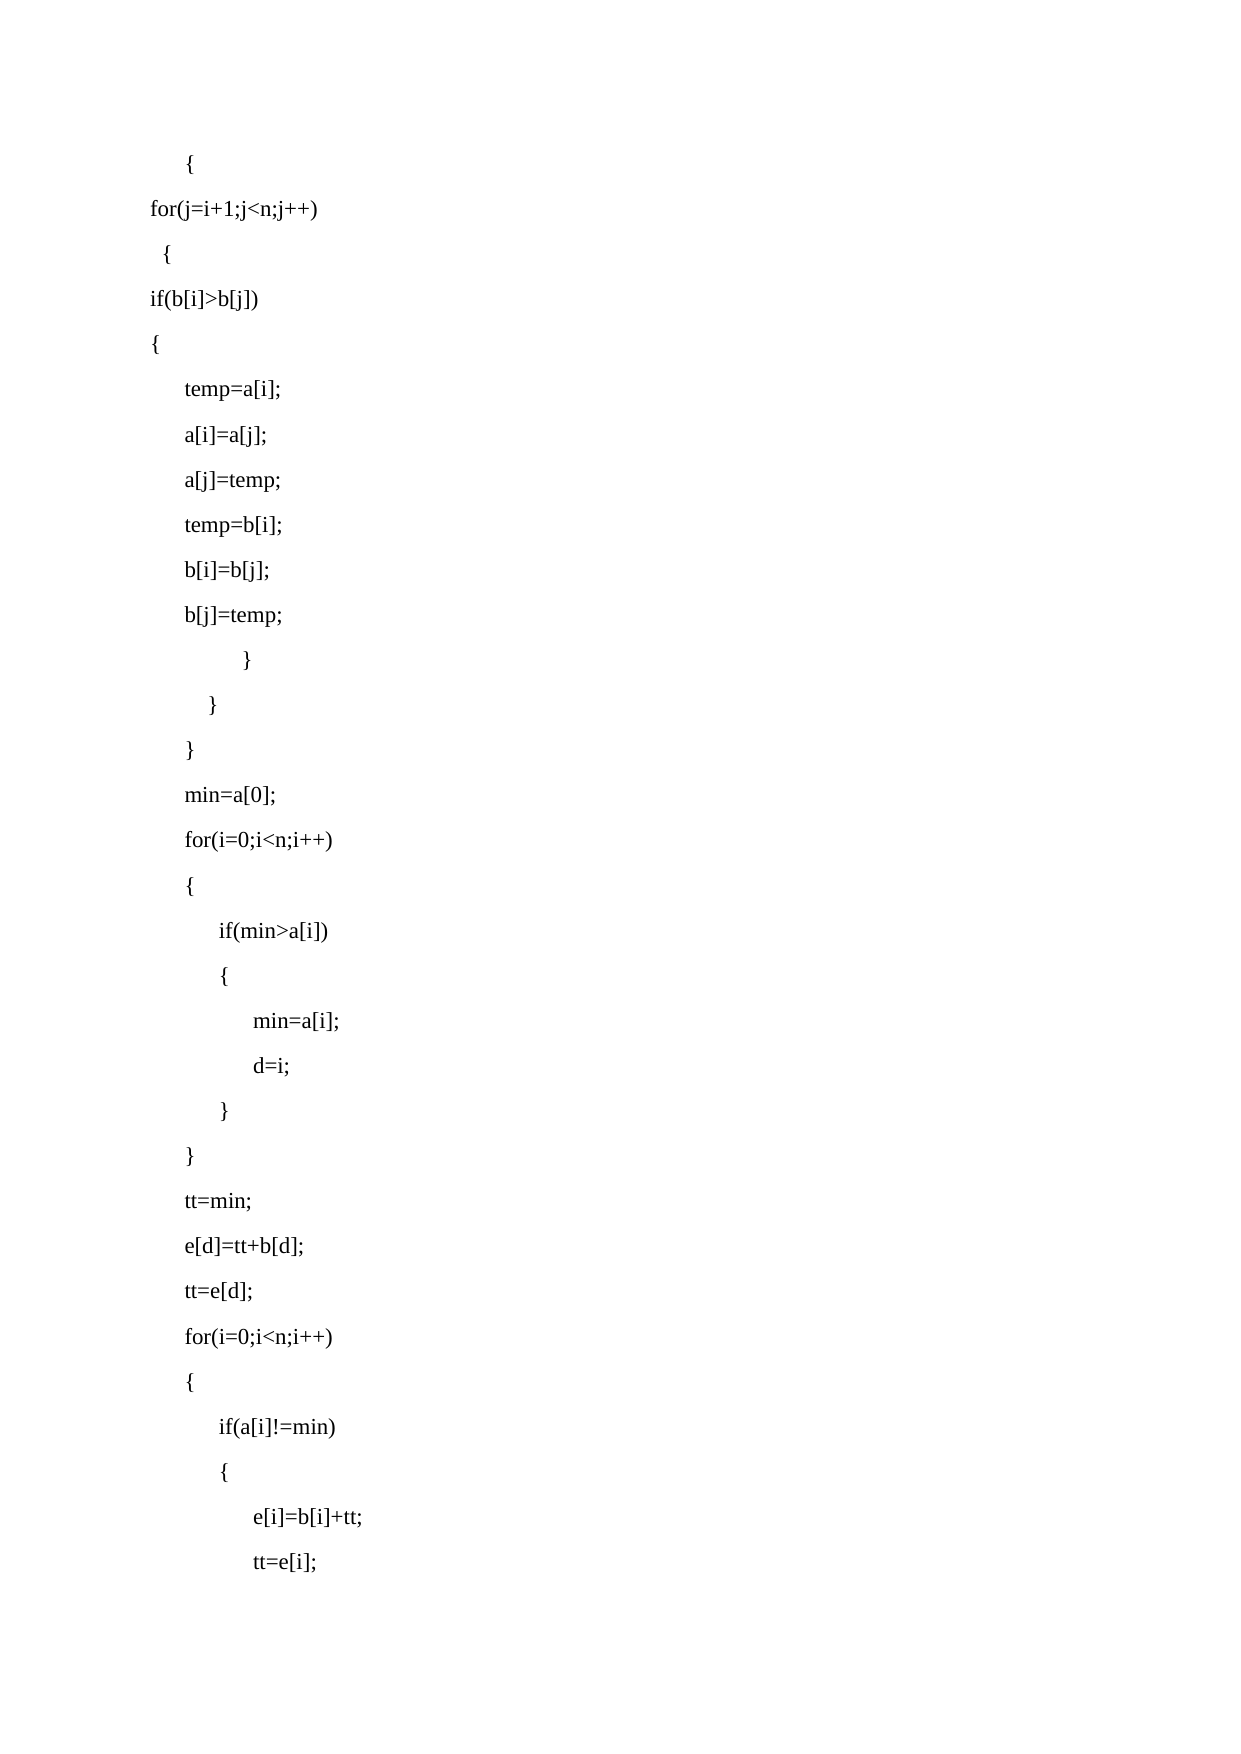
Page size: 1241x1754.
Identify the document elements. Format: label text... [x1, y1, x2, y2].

text } [150, 1142, 1090, 1169]
text tt=e[i]; [150, 1548, 1090, 1574]
text if(min>a[i]) [150, 917, 1090, 943]
text min=a[i]; [150, 1007, 1090, 1033]
text { [150, 240, 1090, 267]
text for(j=i+1;j<n;j++) [150, 195, 1090, 221]
text for(i=0;i<n;i++) [150, 827, 1090, 853]
text { [150, 330, 1090, 357]
text { [150, 962, 1090, 988]
text d=i; [150, 1052, 1090, 1078]
text } [150, 646, 1090, 672]
text a[j]=temp; [150, 466, 1090, 492]
text tt=min; [150, 1187, 1090, 1214]
text { [150, 1368, 1090, 1394]
text b[i]=b[j]; [150, 556, 1090, 582]
text e[d]=tt+b[d]; [150, 1232, 1090, 1259]
text temp=b[i]; [150, 511, 1090, 537]
text } [150, 1097, 1090, 1123]
text min=a[0]; [150, 781, 1090, 808]
text b[j]=temp; [150, 601, 1090, 627]
text for(i=0;i<n;i++) [150, 1323, 1090, 1349]
text temp=a[i]; [150, 376, 1090, 402]
text e[i]=b[i]+tt; [150, 1503, 1090, 1529]
text { [150, 1458, 1090, 1484]
text if(a[i]!=min) [150, 1413, 1090, 1439]
text { [150, 150, 1090, 176]
text a[i]=a[j]; [150, 421, 1090, 447]
text { [150, 872, 1090, 898]
text } [150, 691, 1090, 718]
text tt=e[d]; [150, 1278, 1090, 1304]
text } [150, 736, 1090, 763]
text if(b[i]>b[j]) [150, 285, 1090, 312]
